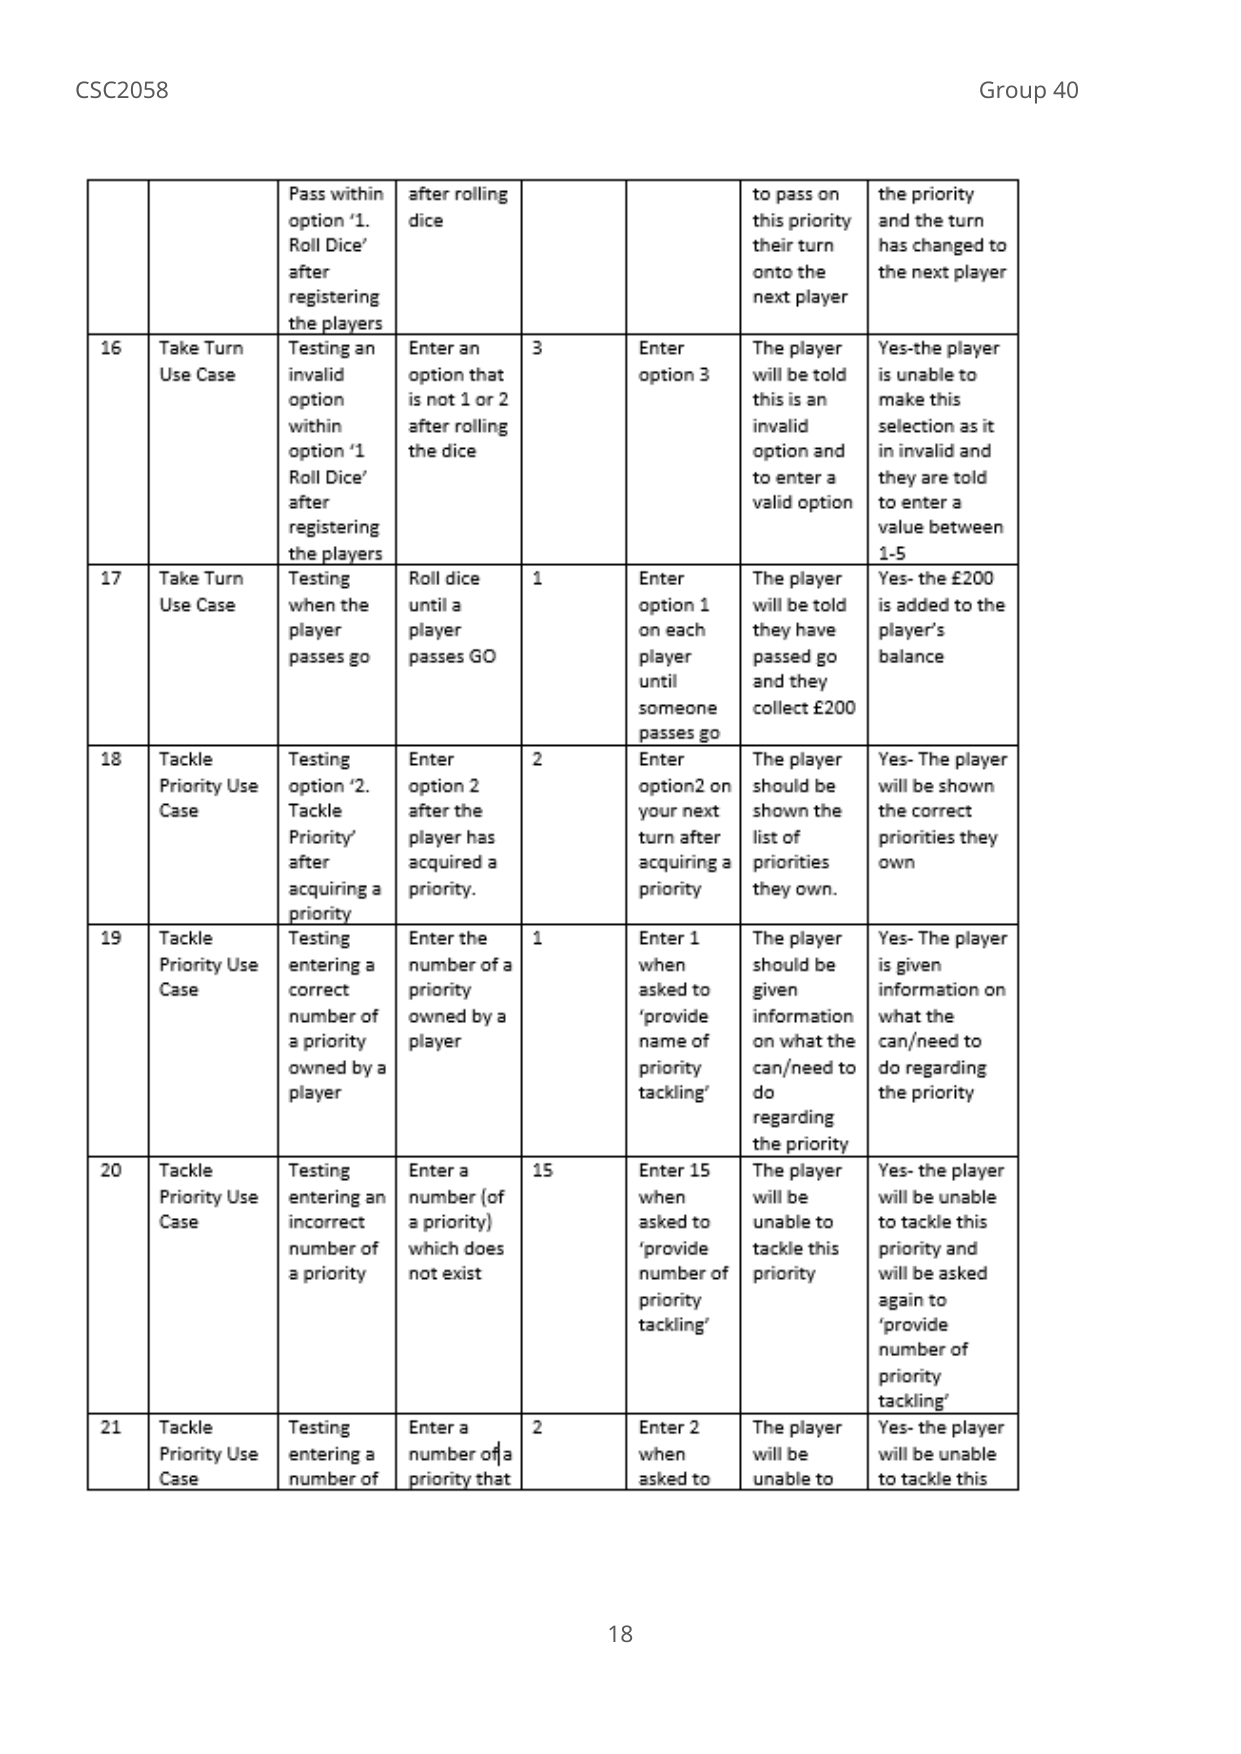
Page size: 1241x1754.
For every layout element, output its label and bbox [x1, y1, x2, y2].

picture [75, 151, 1076, 1493]
